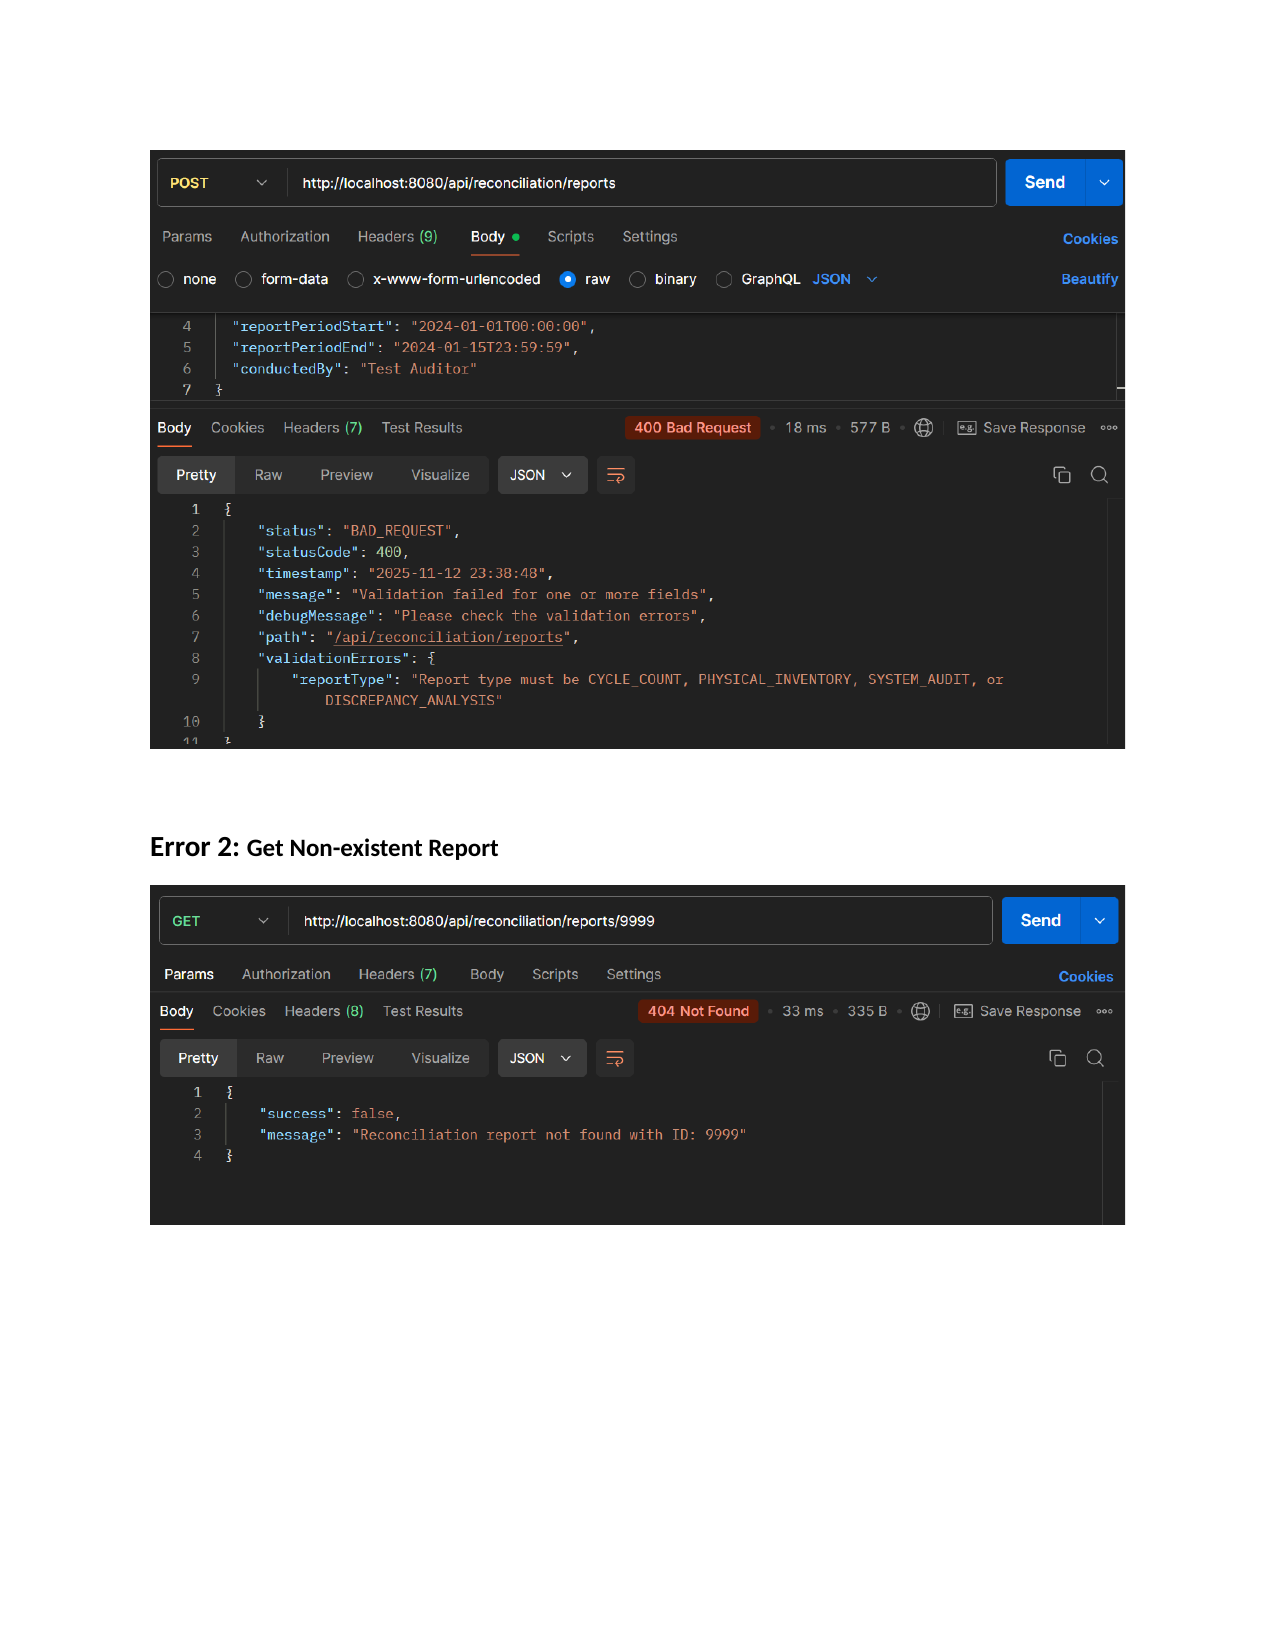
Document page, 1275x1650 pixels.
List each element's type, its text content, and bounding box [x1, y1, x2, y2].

picture [150, 150, 1125, 749]
picture [150, 885, 1125, 1225]
text Error 2: Get Non-existent Report [150, 828, 1125, 863]
